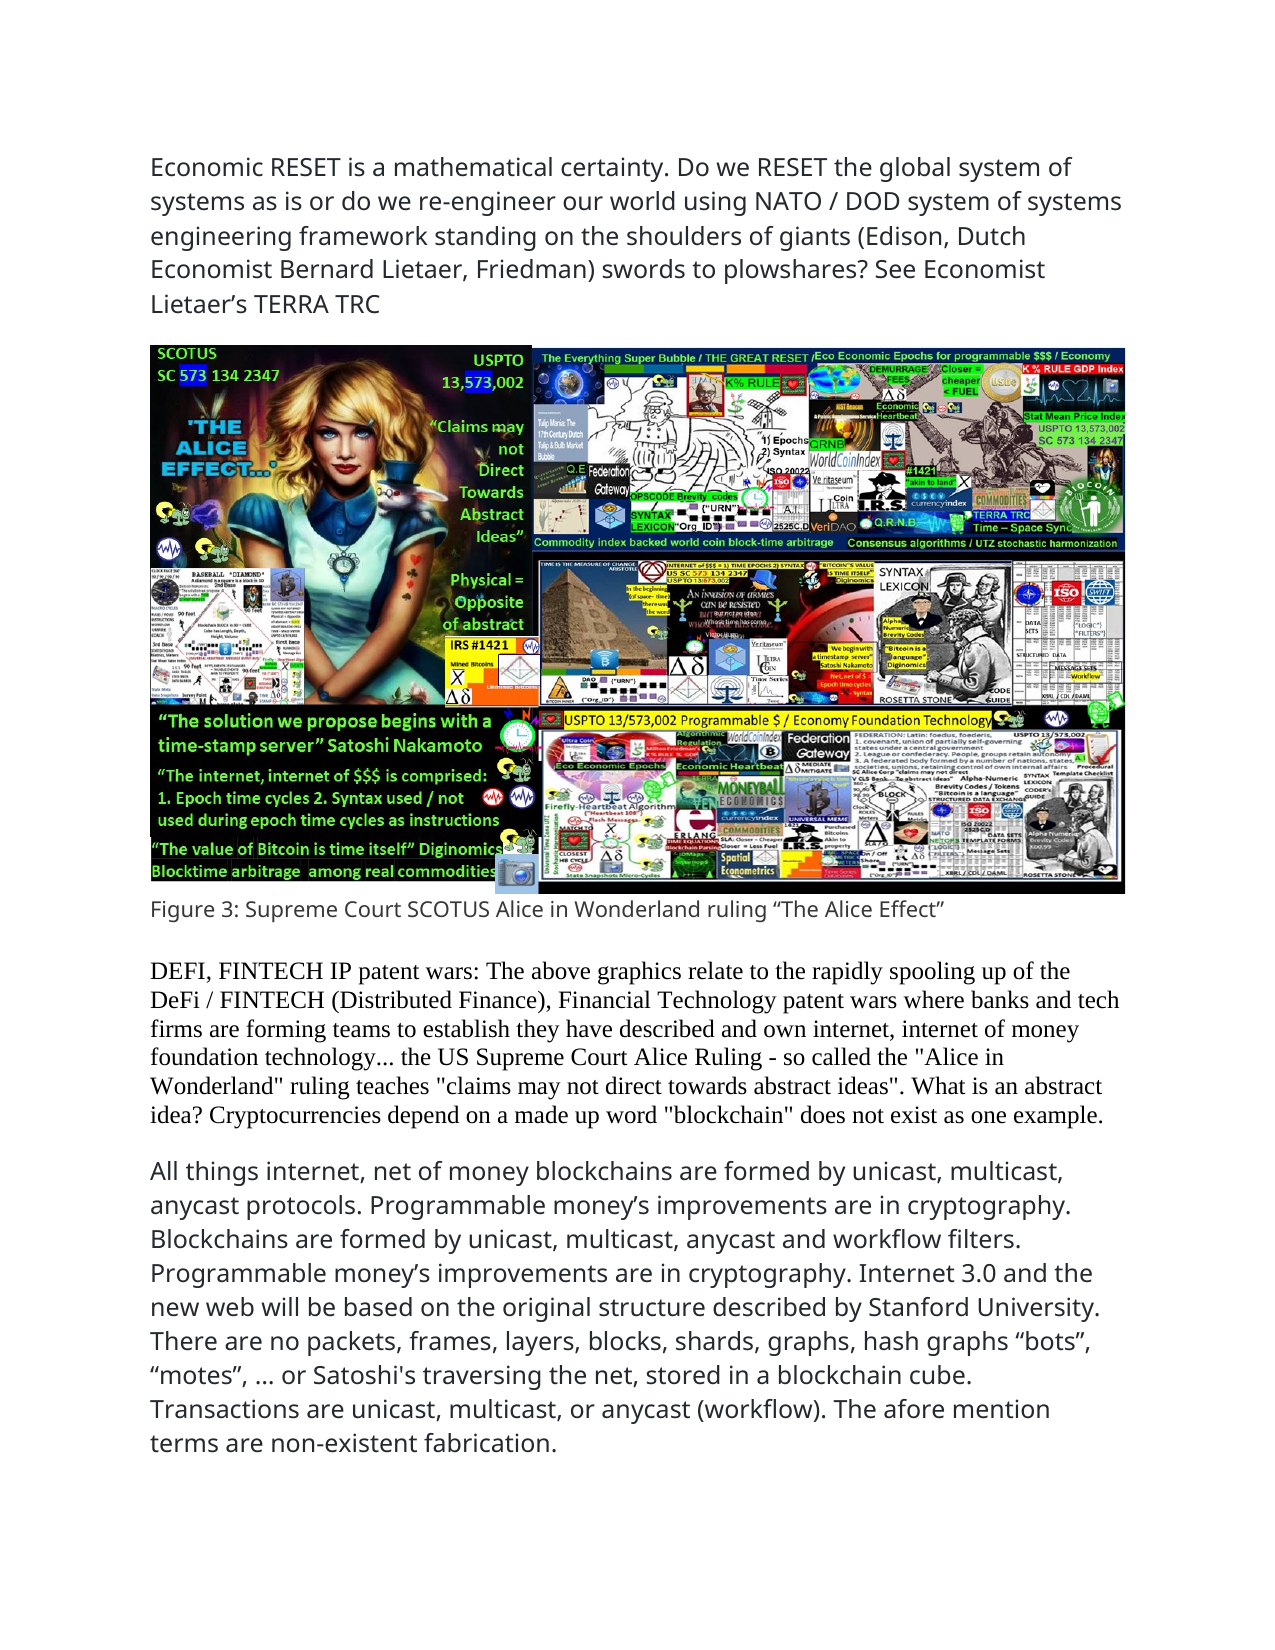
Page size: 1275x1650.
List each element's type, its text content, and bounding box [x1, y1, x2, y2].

text All things internet, net of money blockchains are formed by unicast, multicast, anycast protocols. Programmable money’s improvements are in cryptography. Blockchains are formed by unicast, multicast, anycast and workflow filters. Programmable money’s improvements are in cryptography. Internet 3.0 and the new web will be based on the original structure described by Stanford University. There are no packets, frames, layers, blocks, shards, graphs, hash graphs “bots”, “motes”, … or Satoshi's traversing the net, stored in a blockchain cube. Transactions are unicast, multicast, or anycast (workflow). The afore mention terms are non-existent fabrication. [150, 1154, 1125, 1460]
text Figure 3: Supreme Court SCOTUS Alice in Wonderland ruling “The Alice Effect” [150, 894, 1125, 923]
text DEFI, FINTECH IP patent wars: The above graphics relate to the rapidly spooling up of the DeFi / FINTECH (Distributed Finance), Financial Technology patent wars where banks and tech firms are forming teams to establish they have described and own internet, internet of money foundation technology... the US Supreme Court Alice Ruling - so called the "Alice in Wonderland" ruling teaches "claims may not direct towards abstract ideas". What is an abstract idea? Cryptocurrencies depend on a made up word "blockchain" does not exist as one example. [150, 956, 1125, 1129]
text Economic RESET is a mathematical certainty. Do we RESET the global system of systems as is or do we re-engineer our world using NATO / DOD system of systems engineering framework standing on the shoulders of giants (Edison, Dutch Economist Bernard Lietaer, Friedman) swords to plowshares? See Economist Lietaer’s TERRA TRC [150, 150, 1125, 320]
picture [150, 345, 1125, 894]
